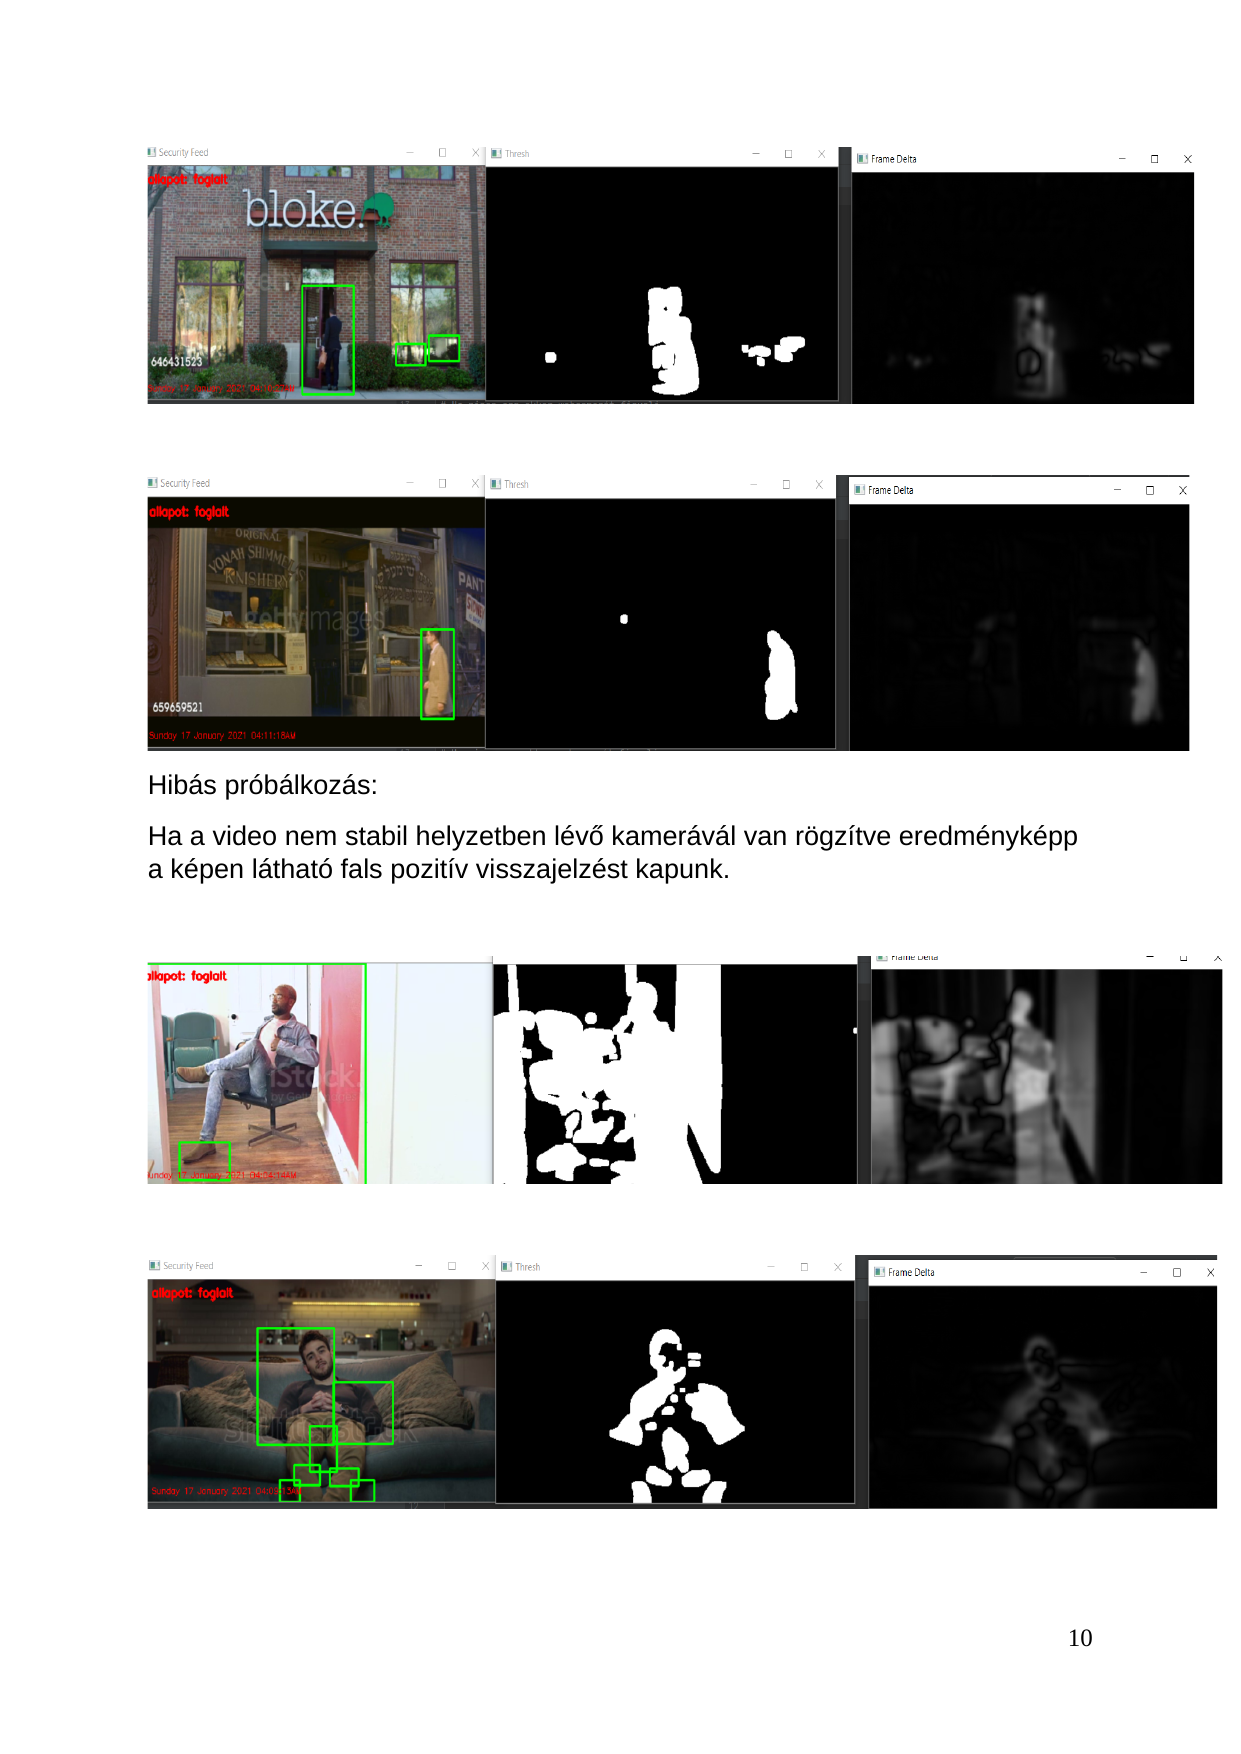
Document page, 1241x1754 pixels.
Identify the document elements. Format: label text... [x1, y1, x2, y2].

picture [147, 475, 1190, 751]
text Hibás próbálkozás: [148, 769, 1093, 801]
picture [147, 956, 1223, 1184]
picture [147, 147, 1195, 404]
picture [147, 1255, 1218, 1509]
text Ha a video nem stabil helyzetben lévő kamerávál van rögzítve eredményképp a képen látható fals pozitív visszajelzést kapunk. [148, 820, 1093, 885]
